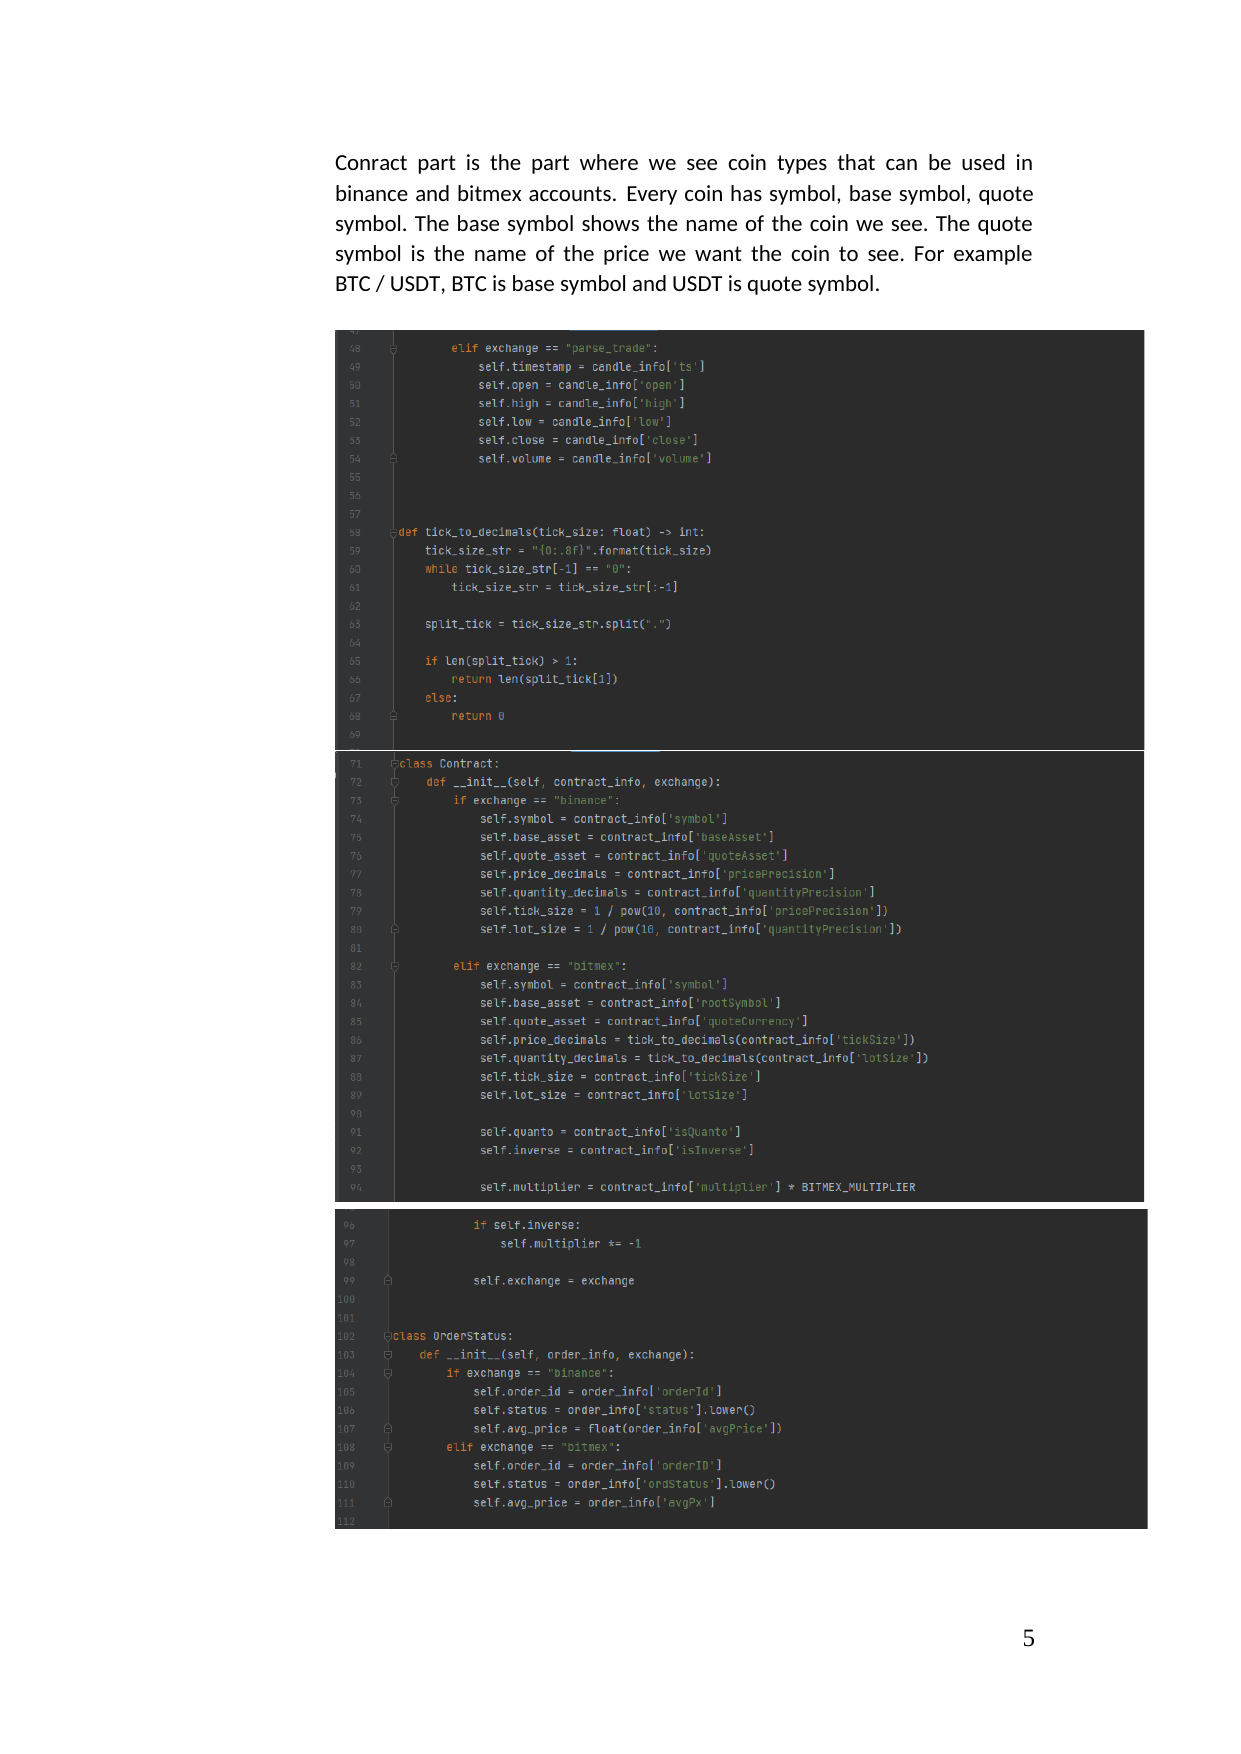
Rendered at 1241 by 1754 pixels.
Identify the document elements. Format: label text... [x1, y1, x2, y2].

list Conract part is the part where we see coin types that can be used in binance and bitmex accounts. Every coin has symbol, base symbol, quote symbol. The base symbol shows the name of the coin we see. The quote symbol is the name of the price we want the coin to see. For example BTC / USDT, BTC is base symbol and USDT is quote symbol. [335, 148, 1035, 298]
picture [335, 330, 1145, 750]
picture [335, 751, 1145, 1202]
picture [335, 1209, 1148, 1529]
